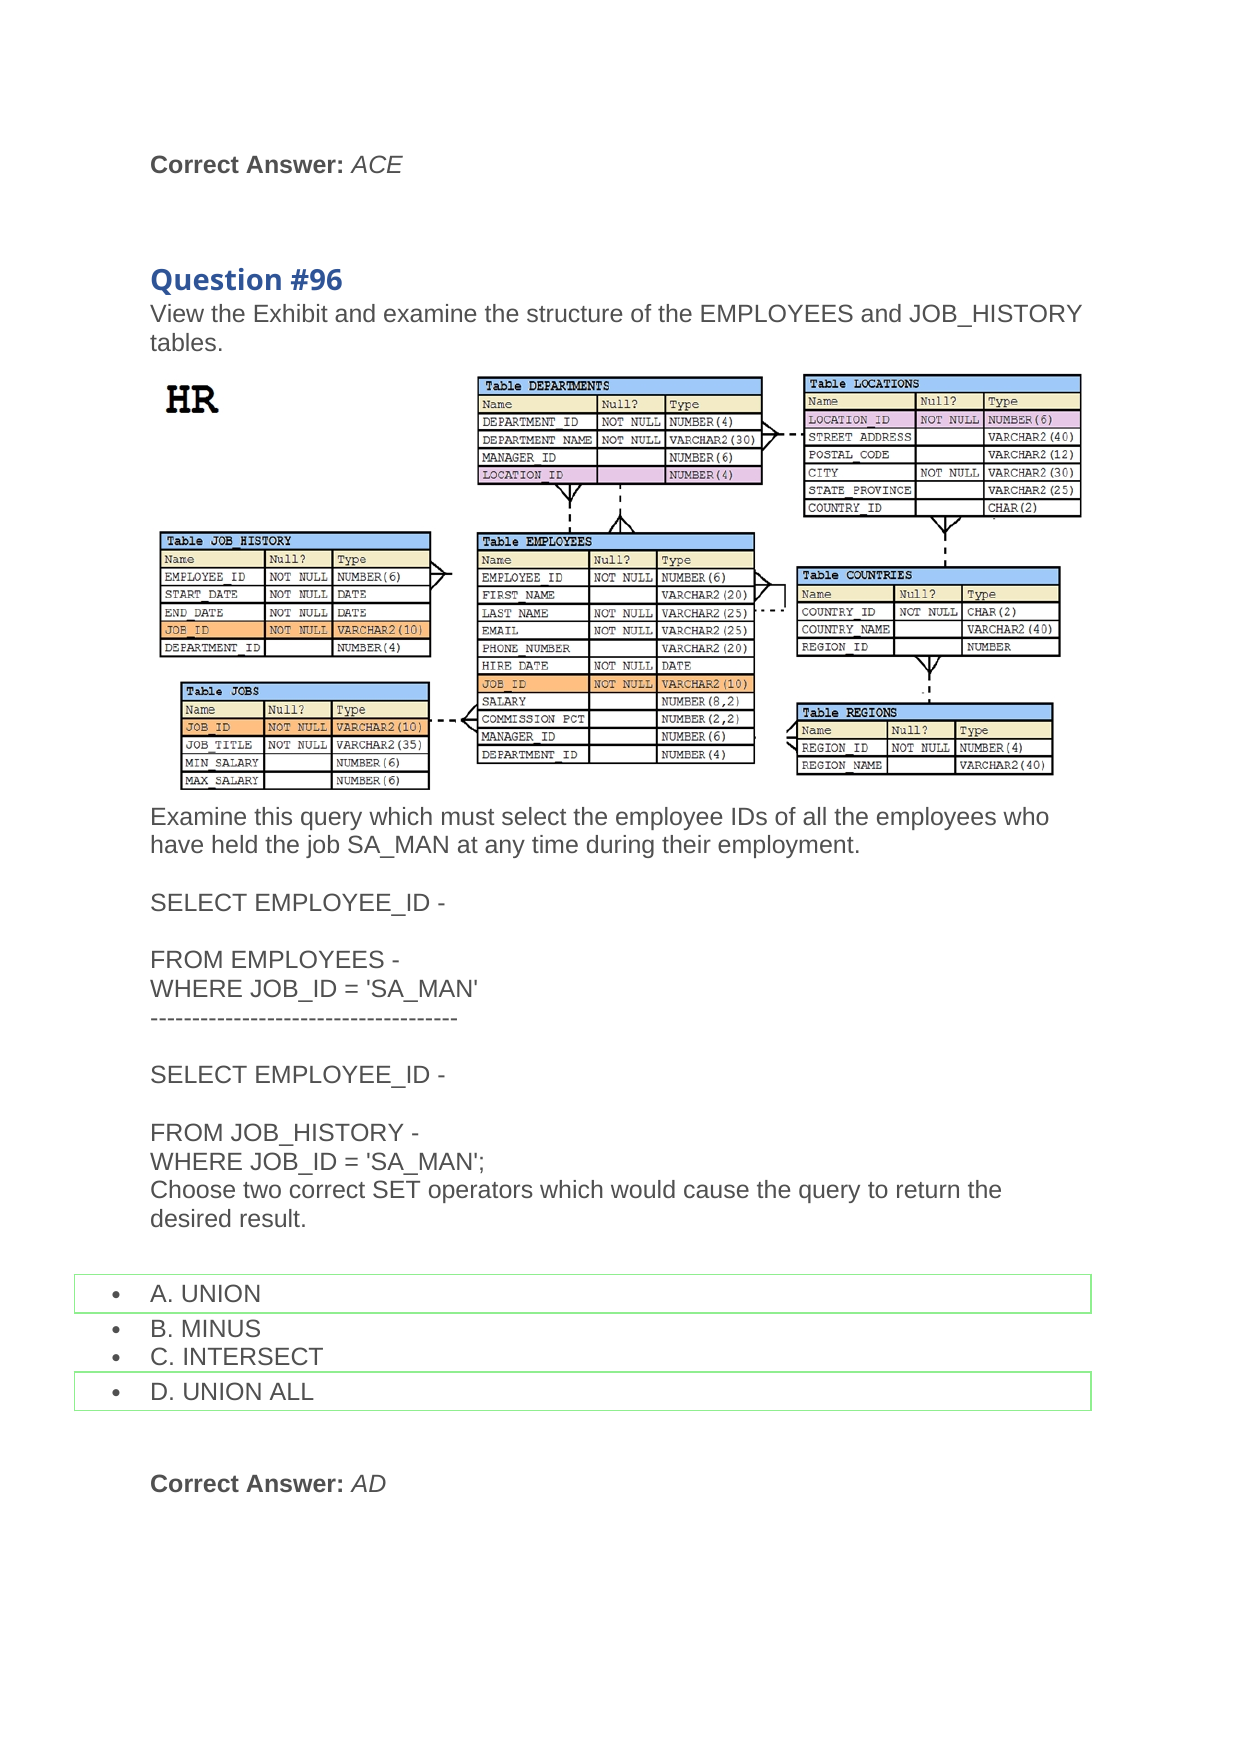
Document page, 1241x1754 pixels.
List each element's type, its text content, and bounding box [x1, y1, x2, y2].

text View the Exhibit and examine the structure of the EMPLOYEES and JOB_HISTORY tables. Examine this query which must select the employee IDs of all the employees who have held the job SA_MAN at any time during their employment. SELECT EMPLOYEE_ID - FROM EMPLOYEES - WHERE JOB_ID = 'SA_MAN' ------------------------------------- SELECT EMPLOYEE_ID - FROM JOB_HISTORY - WHERE JOB_ID = 'SA_MAN'; Choose two correct SET operators which would cause the query to return the desired result. [150, 299, 1090, 356]
picture [150, 356, 1090, 802]
subtitle Question #96 [150, 259, 1090, 299]
list B. MINUS [112, 1314, 1090, 1342]
text Correct Answer: ACE [150, 150, 1090, 209]
text View the Exhibit and examine the structure of the EMPLOYEES and JOB_HISTORY tables. Examine this query which must select the employee IDs of all the employees who have held the job SA_MAN at any time during their employment. SELECT EMPLOYEE_ID - FROM EMPLOYEES - WHERE JOB_ID = 'SA_MAN' ------------------------------------- SELECT EMPLOYEE_ID - FROM JOB_HISTORY - WHERE JOB_ID = 'SA_MAN'; Choose two correct SET operators which would cause the query to return the desired result. [150, 802, 1090, 1233]
text Correct Answer: AD [150, 1469, 1090, 1528]
list A. UNION [75, 1275, 1090, 1312]
list D. UNION ALL [75, 1373, 1090, 1410]
list C. INTERSECT [112, 1342, 1090, 1371]
